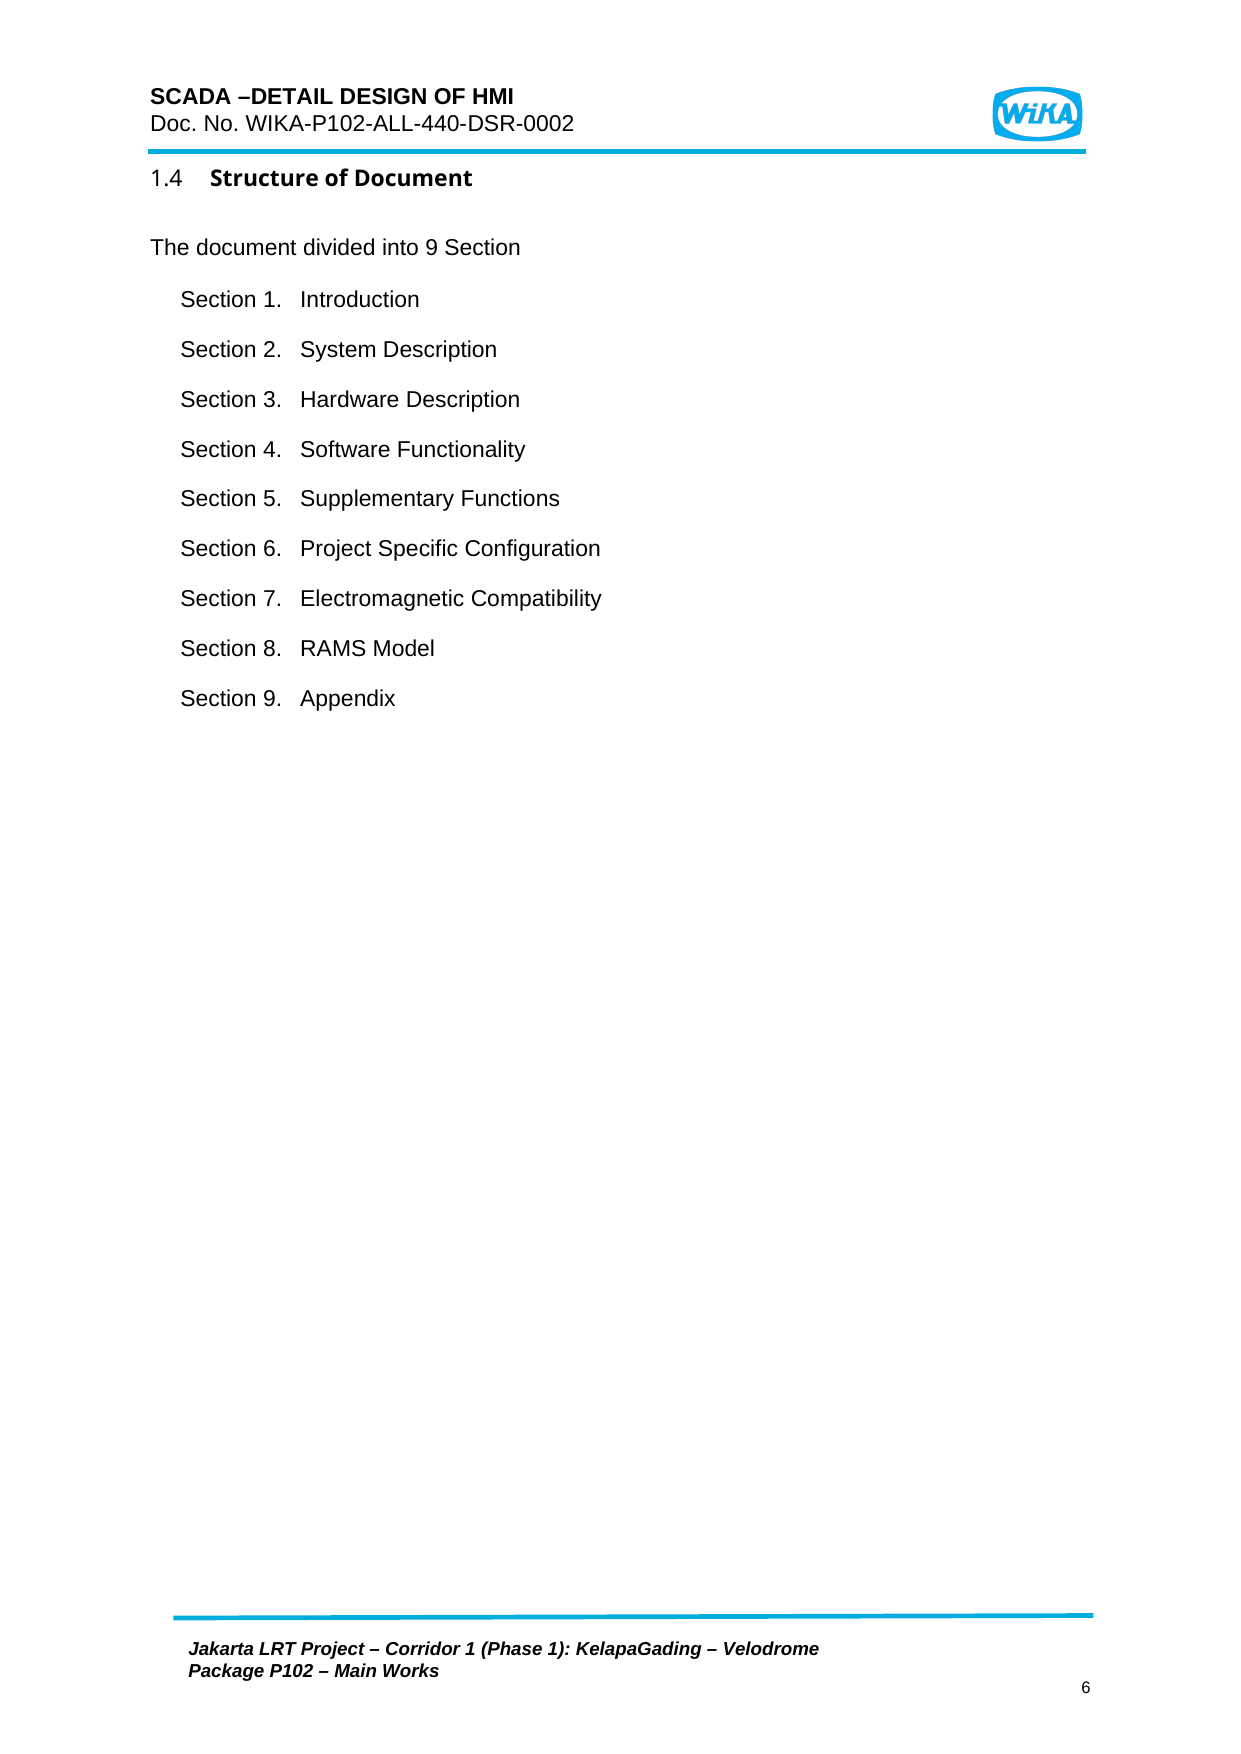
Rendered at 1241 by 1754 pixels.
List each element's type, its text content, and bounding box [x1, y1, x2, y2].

text Section 1. Introduction [180, 286, 1090, 313]
text Section 2. System Description [180, 336, 1090, 362]
subtitle Structure of Document [150, 162, 1090, 194]
picture [989, 83, 1086, 146]
text Section 5. Supplementary Functions [180, 485, 1090, 512]
text The document divided into 9 Section [150, 234, 1090, 261]
text Section 4. Software Functionality [180, 436, 1090, 462]
text Section 3. Hardware Description [180, 386, 1090, 412]
text Section 6. Project Specific Configuration [180, 535, 1090, 562]
text Section 8. RAMS Model [180, 635, 1090, 661]
text Section 7. Electromagnetic Compatibility [180, 585, 1090, 611]
text Section 9. Appendix [180, 684, 1090, 711]
